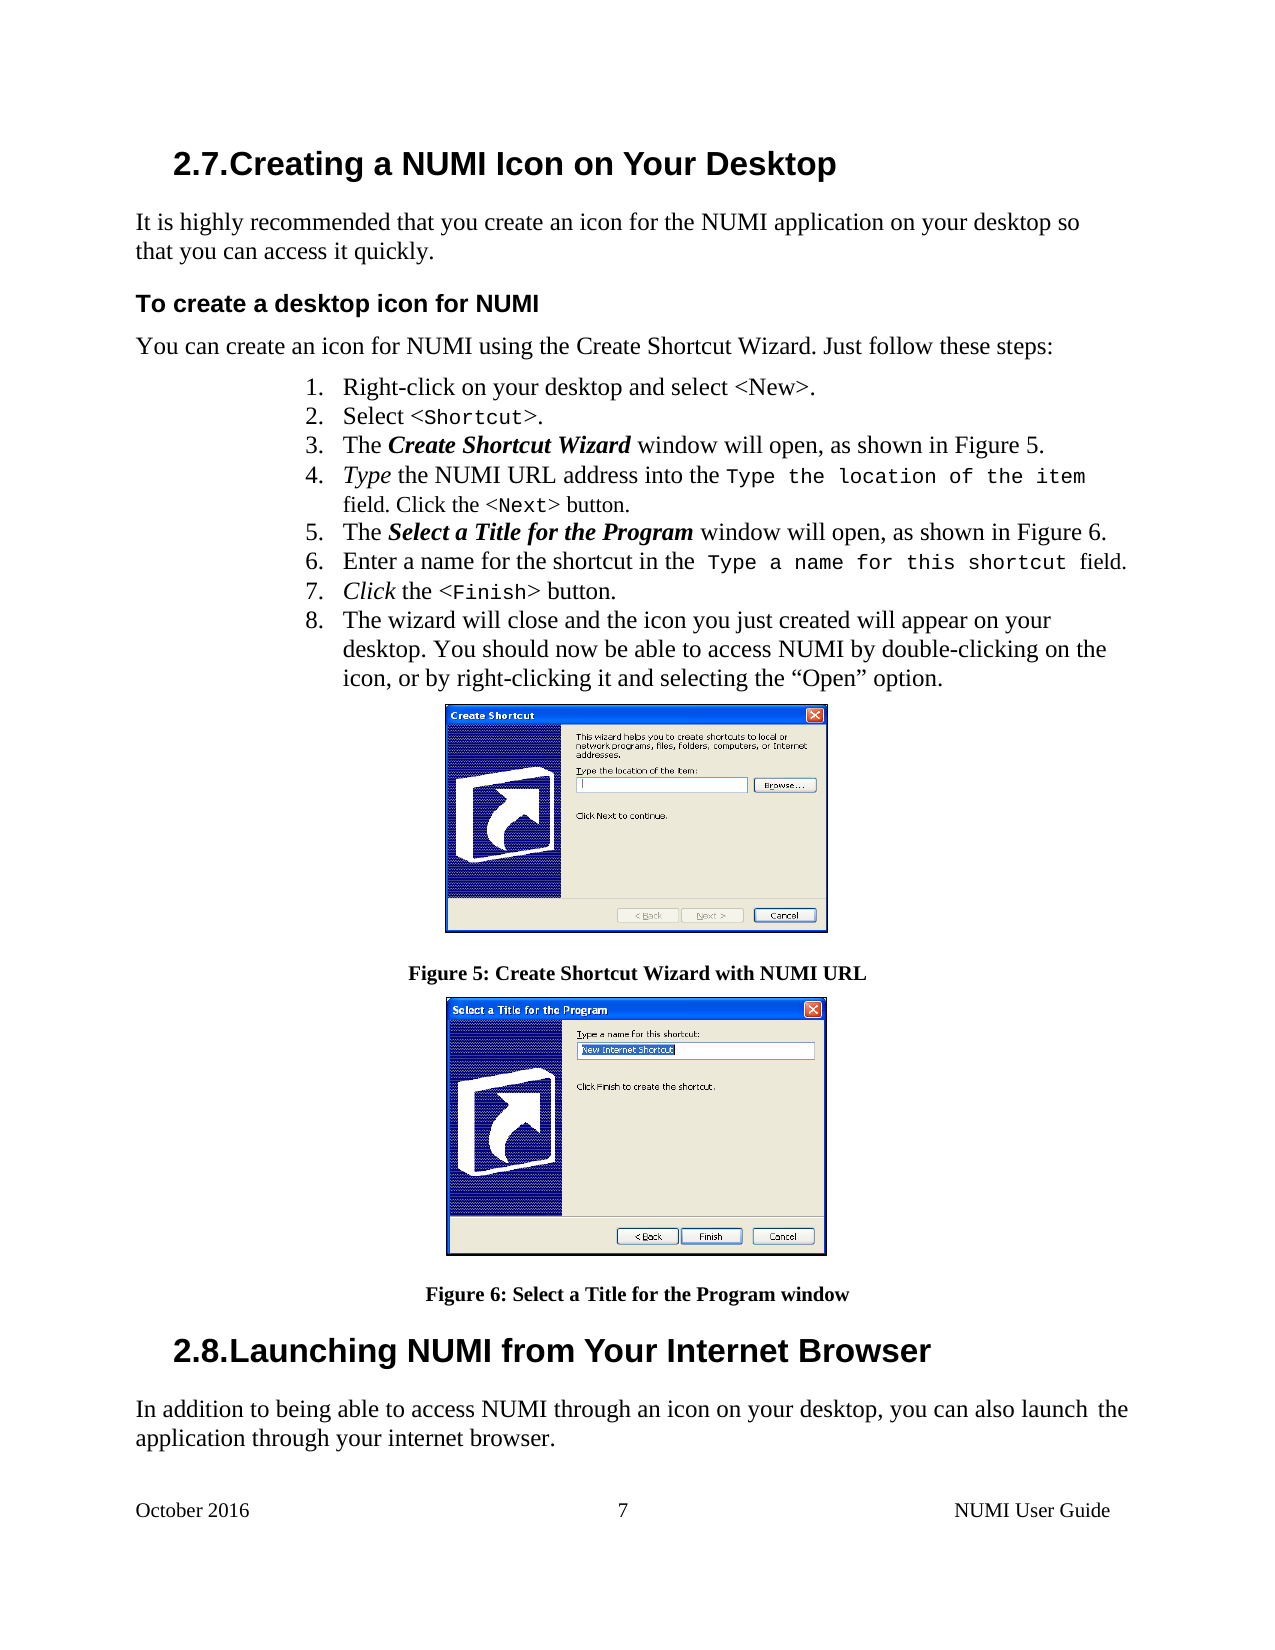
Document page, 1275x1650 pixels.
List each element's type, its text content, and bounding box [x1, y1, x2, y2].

text Figure 5: Create Shortcut Wizard with NUMI URL [135, 961, 1139, 985]
list Click the <Finish> button. [305, 576, 1139, 606]
subtitle Creating a NUMI Icon on Your Desktop [173, 144, 1139, 182]
picture [447, 998, 826, 1254]
subtitle To create a desktop icon for NUMI [135, 289, 1139, 318]
list Enter a name for the shortcut in the Type a name for this shortcut field. [305, 547, 1139, 576]
picture [446, 705, 827, 932]
list The Select a Title for the Program window will open, as shown in Figure 6. [305, 518, 1139, 546]
text You can create an icon for NUMI using the Create Shortcut Wizard. Just follow these steps: [135, 331, 1139, 359]
text It is highly recommended that you create an icon for the NUMI application on your desktop so that you can access it quickly. [135, 207, 1114, 264]
text Figure 6: Select a Title for the Program window [135, 1282, 1139, 1306]
list Right-click on your desktop and select <New>. [305, 372, 1139, 401]
text In addition to being able to access NUMI through an icon on your desktop, you can also launch the application through your internet browser. [135, 1394, 1139, 1451]
list Select <Shortcut>. [305, 401, 1139, 431]
subtitle Launching NUMI from Your Internet Browser [173, 1331, 1139, 1369]
list The Create Shortcut Wizard window will open, as shown in Figure 5. [305, 431, 1139, 459]
list Type the NUMI URL address into the Type the location of the item field. Click the <Next> button. [305, 460, 1139, 518]
list The wizard will close and the icon you just created will appear on your desktop. You should now be able to access NUMI by double-clicking on the icon, or by right-clicking it and selecting the “Open” option. [305, 606, 1128, 692]
